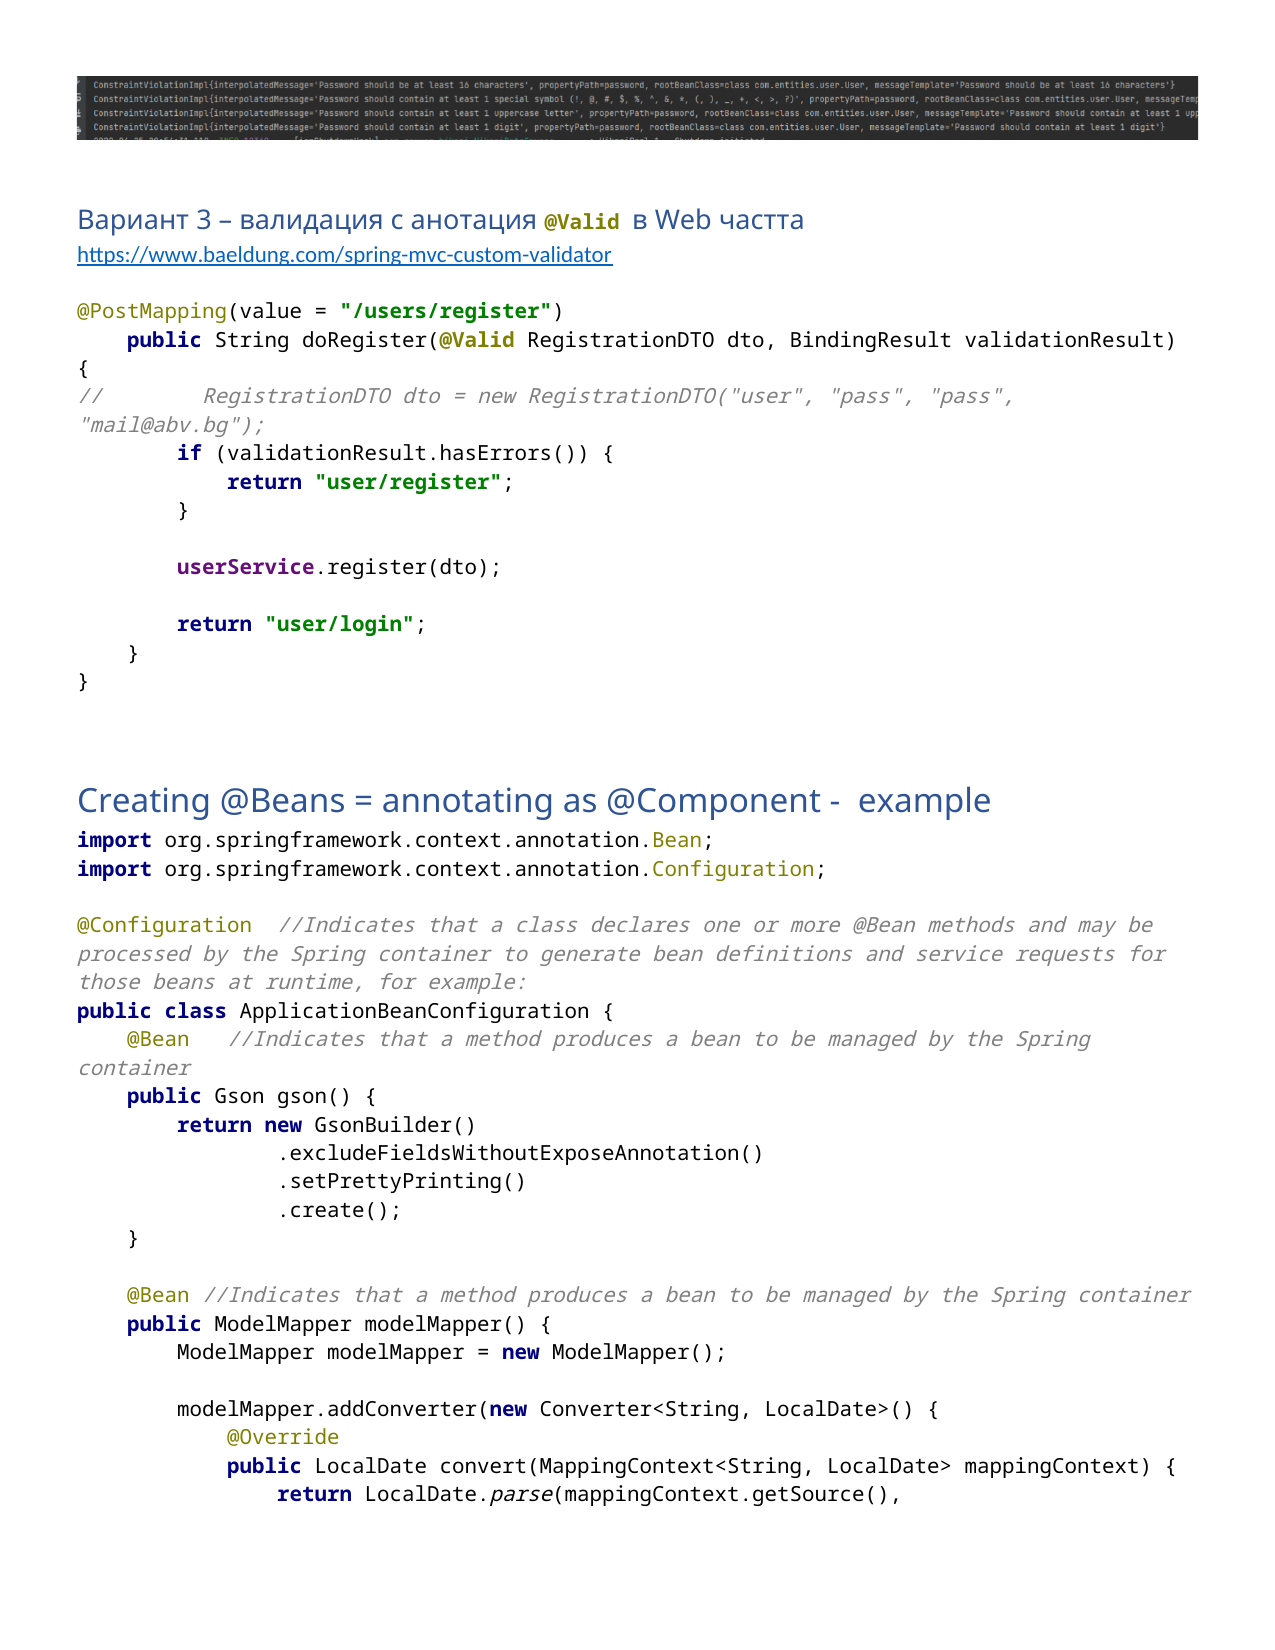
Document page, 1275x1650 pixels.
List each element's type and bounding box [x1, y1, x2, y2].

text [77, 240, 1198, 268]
picture [76, 76, 1199, 140]
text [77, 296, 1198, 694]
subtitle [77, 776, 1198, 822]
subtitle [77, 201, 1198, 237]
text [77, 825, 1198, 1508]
